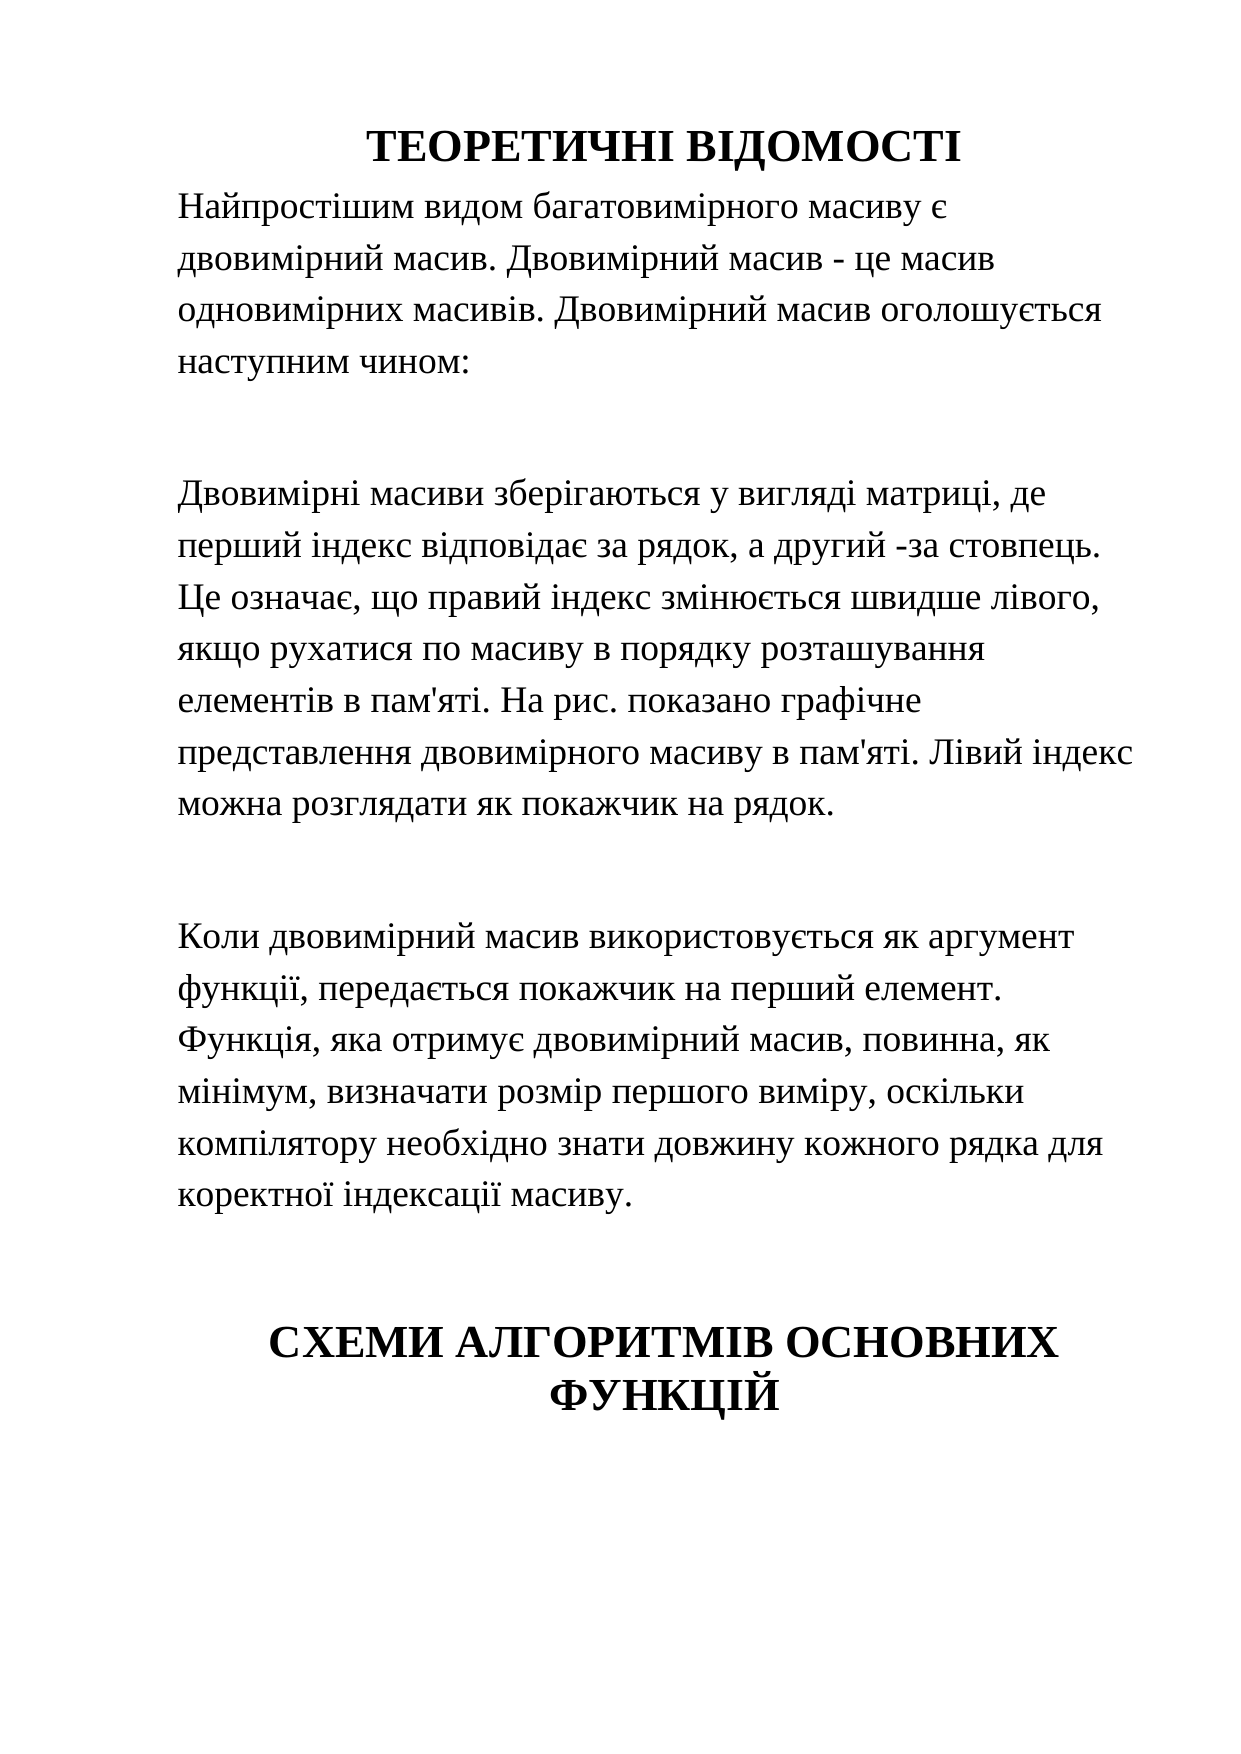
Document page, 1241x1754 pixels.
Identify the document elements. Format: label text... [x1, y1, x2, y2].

subtitle ТЕОРЕТИЧНІ ВІДОМОСТІ [177, 118, 1152, 171]
text Двовимірні масиви зберігаються у вигляді матриці, де перший індекс відповідає за рядок, а другий -за стовпець. Це означає, що правий індекс змінюється швидше лівого, якщо рухатися по масиву в порядку розташування елементів в пам'яті. На рис. показано графічне представлення двовимірного масиву в пам'яті. Лівий індекс можна розглядати як покажчик на рядок. [177, 471, 1152, 824]
text Найпростішим видом багатовимірного масиву є двовимірний масив. Двовимірний масив - це масив одновимірних масивів. Двовимірний масив оголошується наступним чином: [177, 183, 1152, 381]
text Коли двовимірний масив використовується як аргумент функції, передається покажчик на перший елемент. Функція, яка отримує двовимірний масив, повинна, як мінімум, визначати розмір першого виміру, оскільки компілятору необхідно знати довжину кожного рядка для коректної індексації масиву. [177, 913, 1152, 1215]
subtitle СХЕМИ АЛГОРИТМІВ ОСНОВНИХ ФУНКЦІЙ [177, 1314, 1152, 1420]
